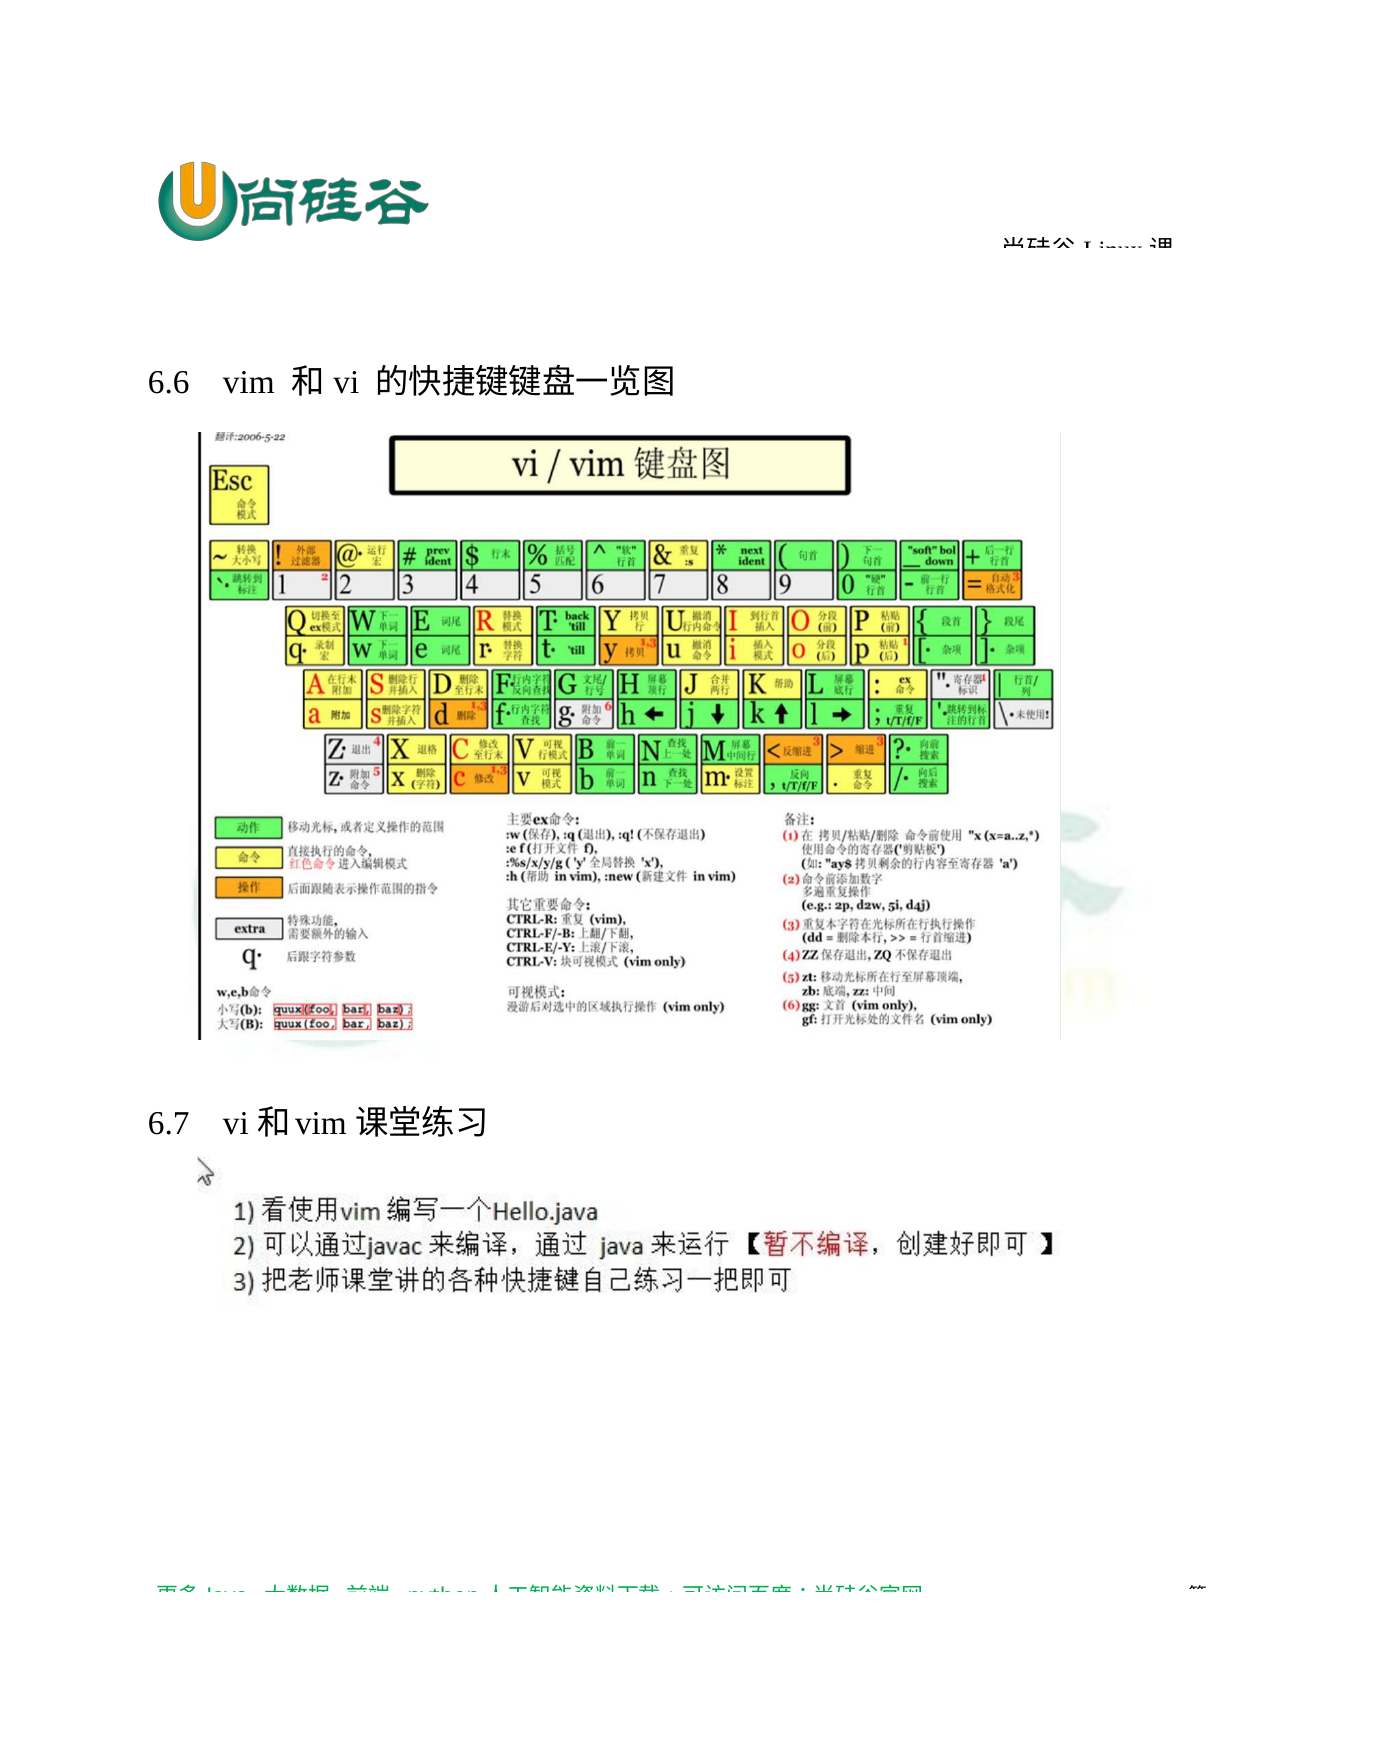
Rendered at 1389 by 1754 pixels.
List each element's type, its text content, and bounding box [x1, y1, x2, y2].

subtitle vim 和 vi 的快捷键键盘一览图 [148, 358, 1338, 403]
picture [189, 432, 1152, 1058]
picture [197, 1156, 1060, 1308]
picture [147, 153, 436, 249]
subtitle vi 和 vim 课堂练习 [148, 1085, 1338, 1146]
